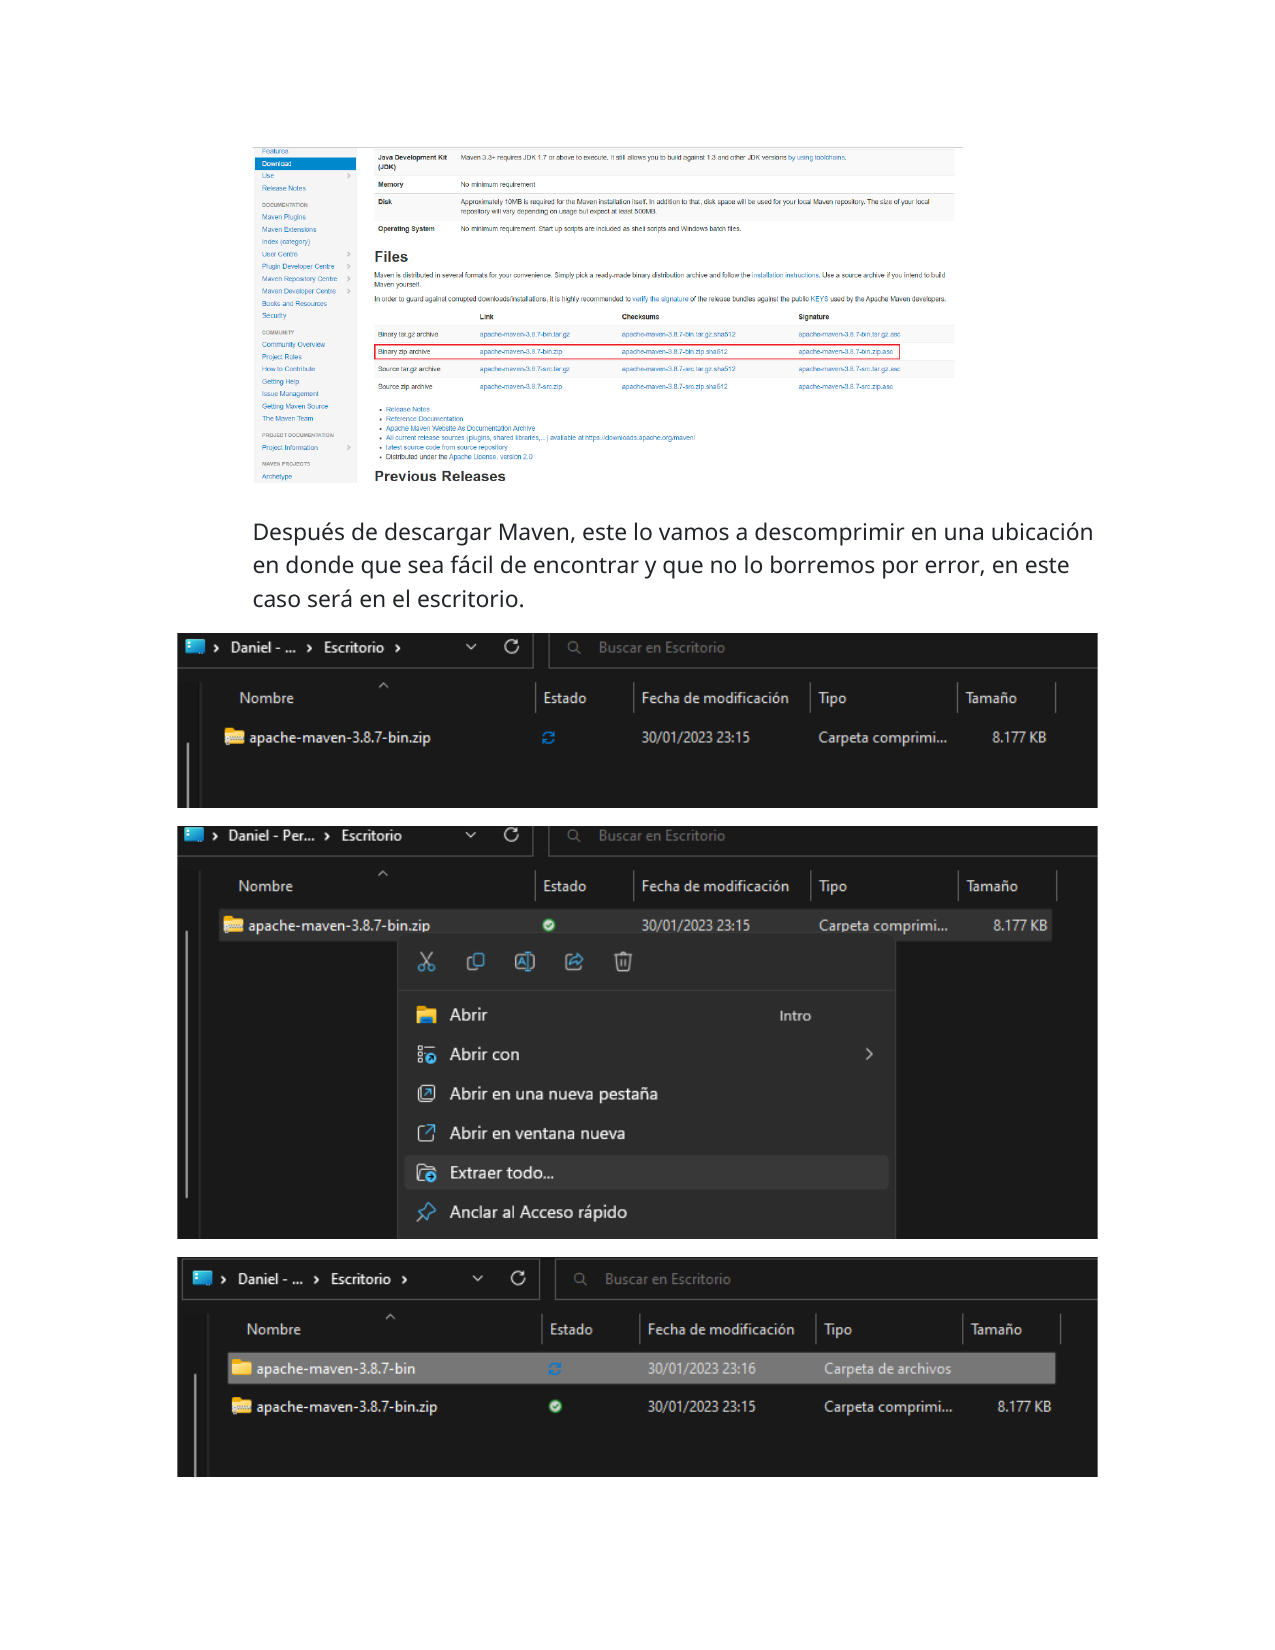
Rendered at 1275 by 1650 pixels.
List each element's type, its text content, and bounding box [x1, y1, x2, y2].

list Después de descargar Maven, este lo vamos a descomprimir en una ubicación en donde que sea fácil de encontrar y que no lo borremos por error, en este caso será en el escritorio. [252, 516, 1098, 614]
picture [177, 1257, 1098, 1477]
picture [252, 147, 963, 483]
picture [177, 633, 1098, 808]
picture [177, 826, 1098, 1239]
